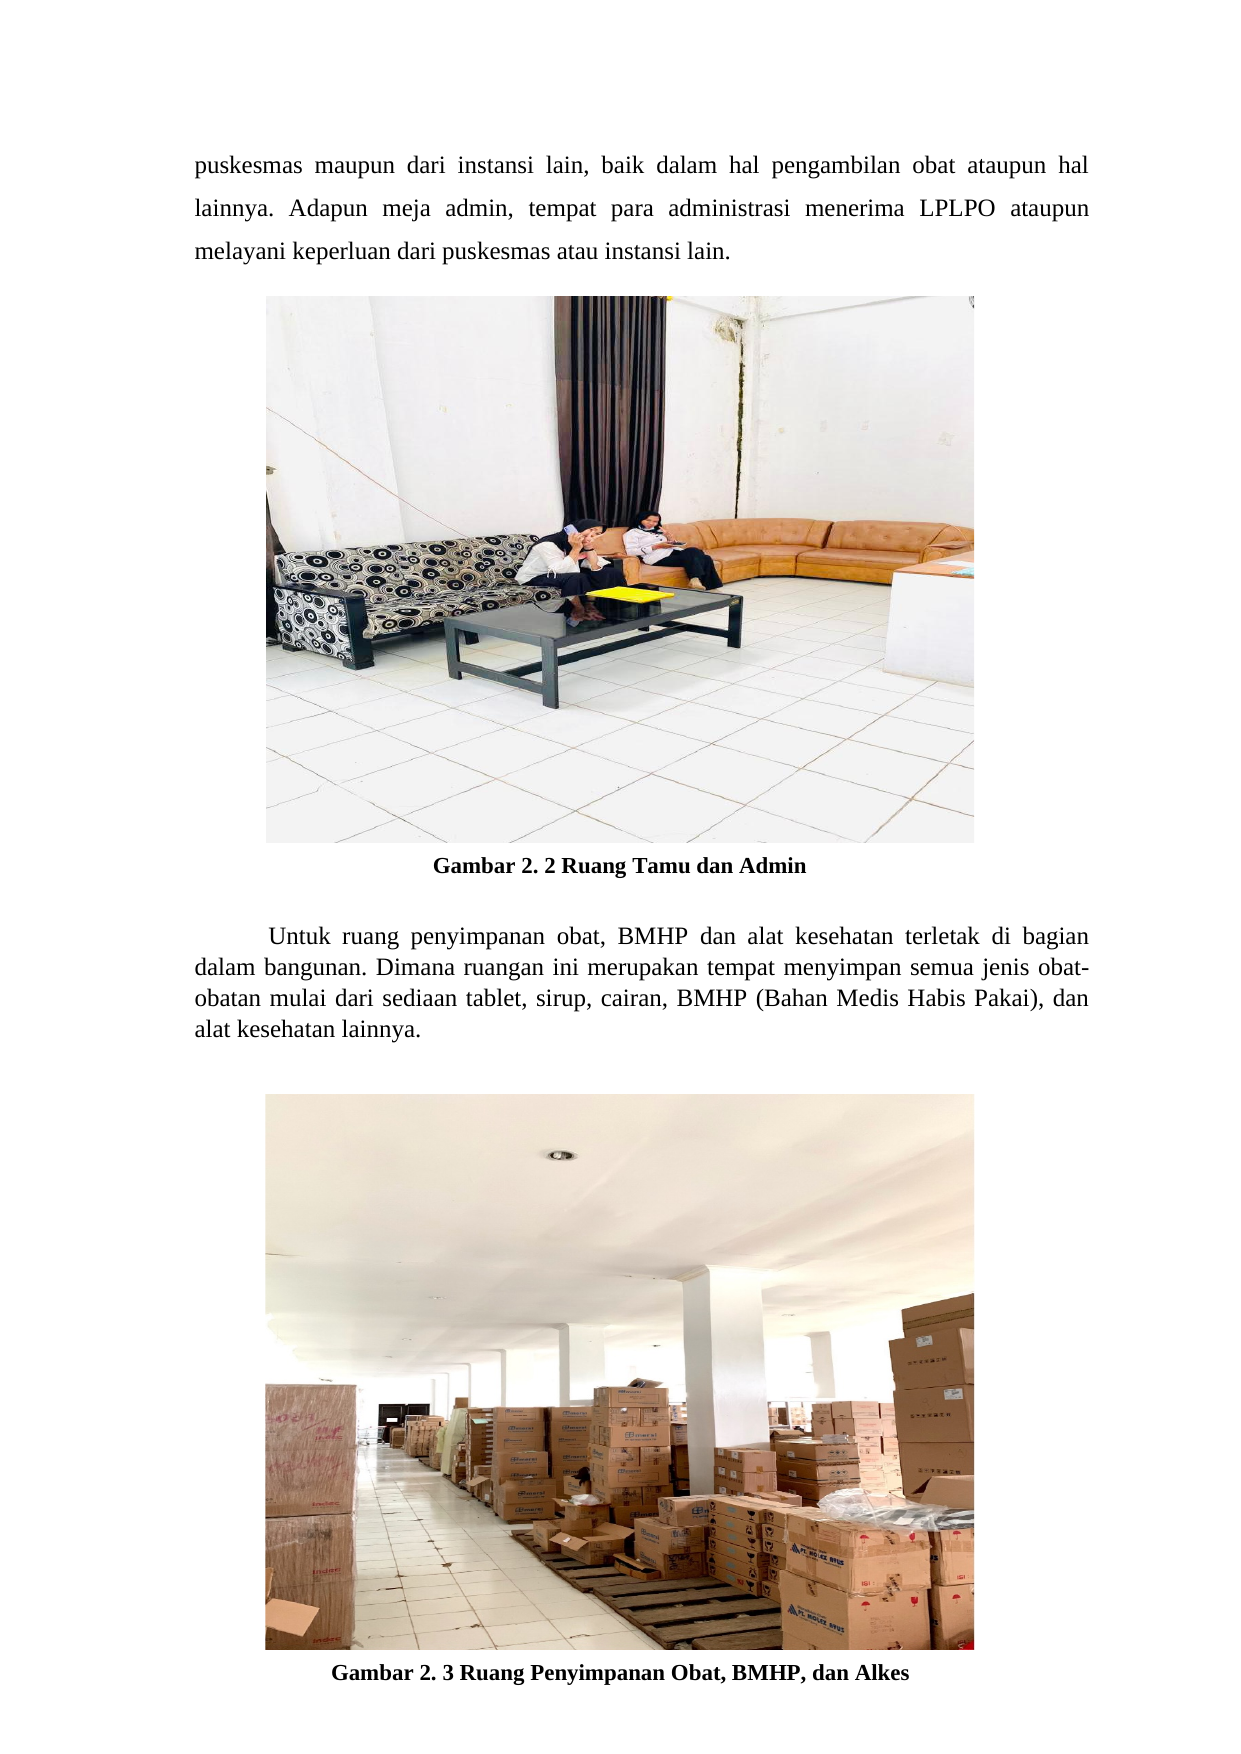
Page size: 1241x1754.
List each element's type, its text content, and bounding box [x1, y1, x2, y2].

text Untuk ruang penyimpanan obat, BMHP dan alat kesehatan terletak di bagian dalam bangunan. Dimana ruangan ini merupakan tempat menyimpan semua jenis obat-obatan mulai dari sediaan tablet, sirup, cairan, BMHP (Bahan Medis Habis Pakai), dan alat kesehatan lainnya. [194, 921, 1090, 1043]
picture [265, 1094, 975, 1650]
picture [266, 296, 975, 843]
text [194, 150, 1090, 265]
